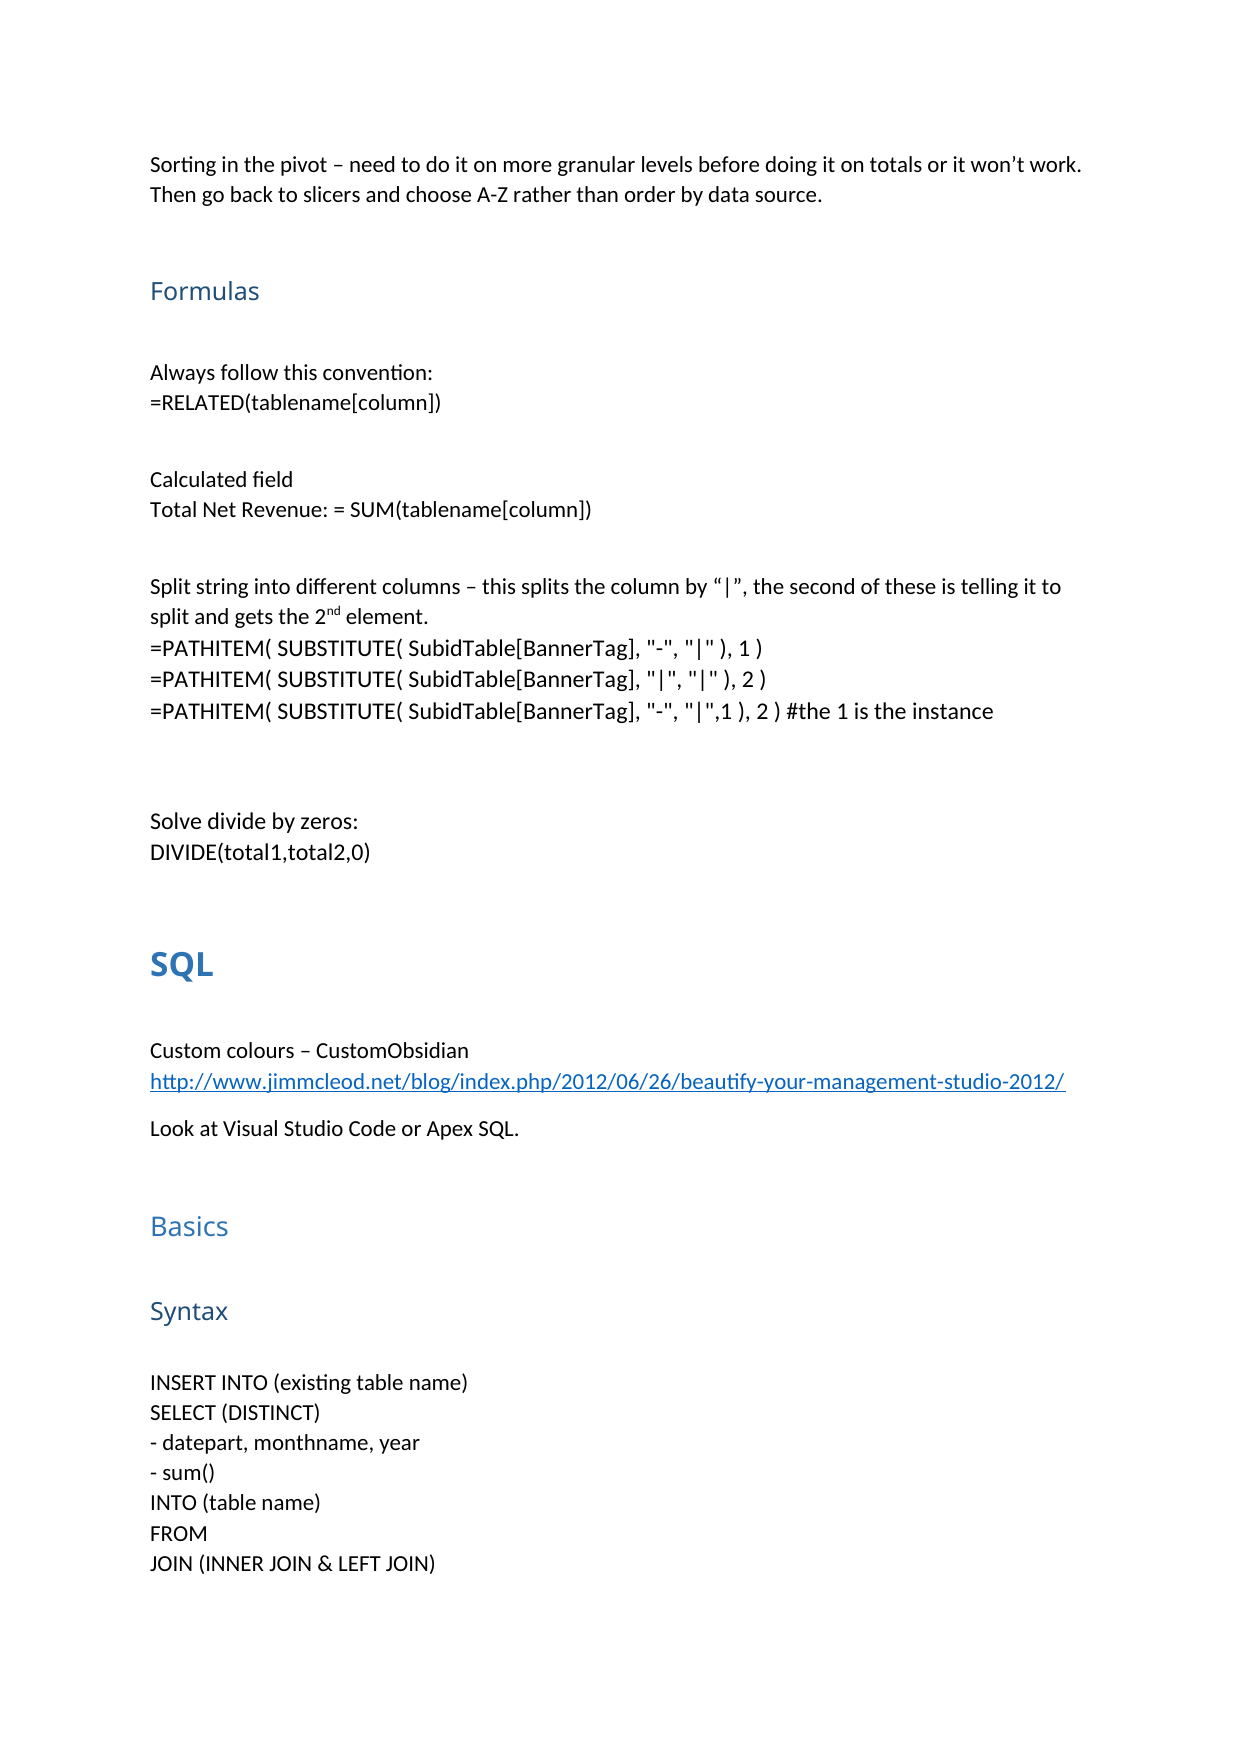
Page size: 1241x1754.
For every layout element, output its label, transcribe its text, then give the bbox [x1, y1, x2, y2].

text Split string into different columns – this splits the column by “|”, the second of these is telling it to split and gets the 2nd element. =PATHITEM( SUBSTITUTE( SubidTable[BannerTag], "-", "|" ), 1 ) =PATHITEM( SUBSTITUTE( SubidTable[BannerTag], "|", "|" ), 2 ) =PATHITEM( SUBSTITUTE( SubidTable[BannerTag], "-", "|",1 ), 2 ) #the 1 is the instance [150, 542, 1090, 755]
text Look at Visual Studio Code or Apex SQL. [150, 1114, 1090, 1142]
subtitle Formulas [150, 274, 1090, 308]
text Calculated field Total Net Revenue: = SUM(tablename[column]) [150, 465, 1090, 523]
text Always follow this convention: =RELATED(tablename[column]) [150, 358, 1090, 446]
text Solve divide by zeros: DIVIDE(total1,total2,0) [150, 774, 1090, 867]
text Custom colours – CustomObsidian http://www.jimmcleod.net/blog/index.php/2012/06/26/beautify-your-management-studio-2012/ [150, 1037, 1090, 1095]
subtitle Syntax [150, 1294, 1090, 1365]
text Sorting in the pivot – need to do it on more granular levels before doing it on totals or it won’t work. Then go back to slicers and choose A-Z rather than order by data source. [150, 150, 1090, 208]
subtitle Basics [150, 1207, 1090, 1244]
subtitle SQL [150, 941, 1090, 986]
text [150, 1368, 1090, 1577]
